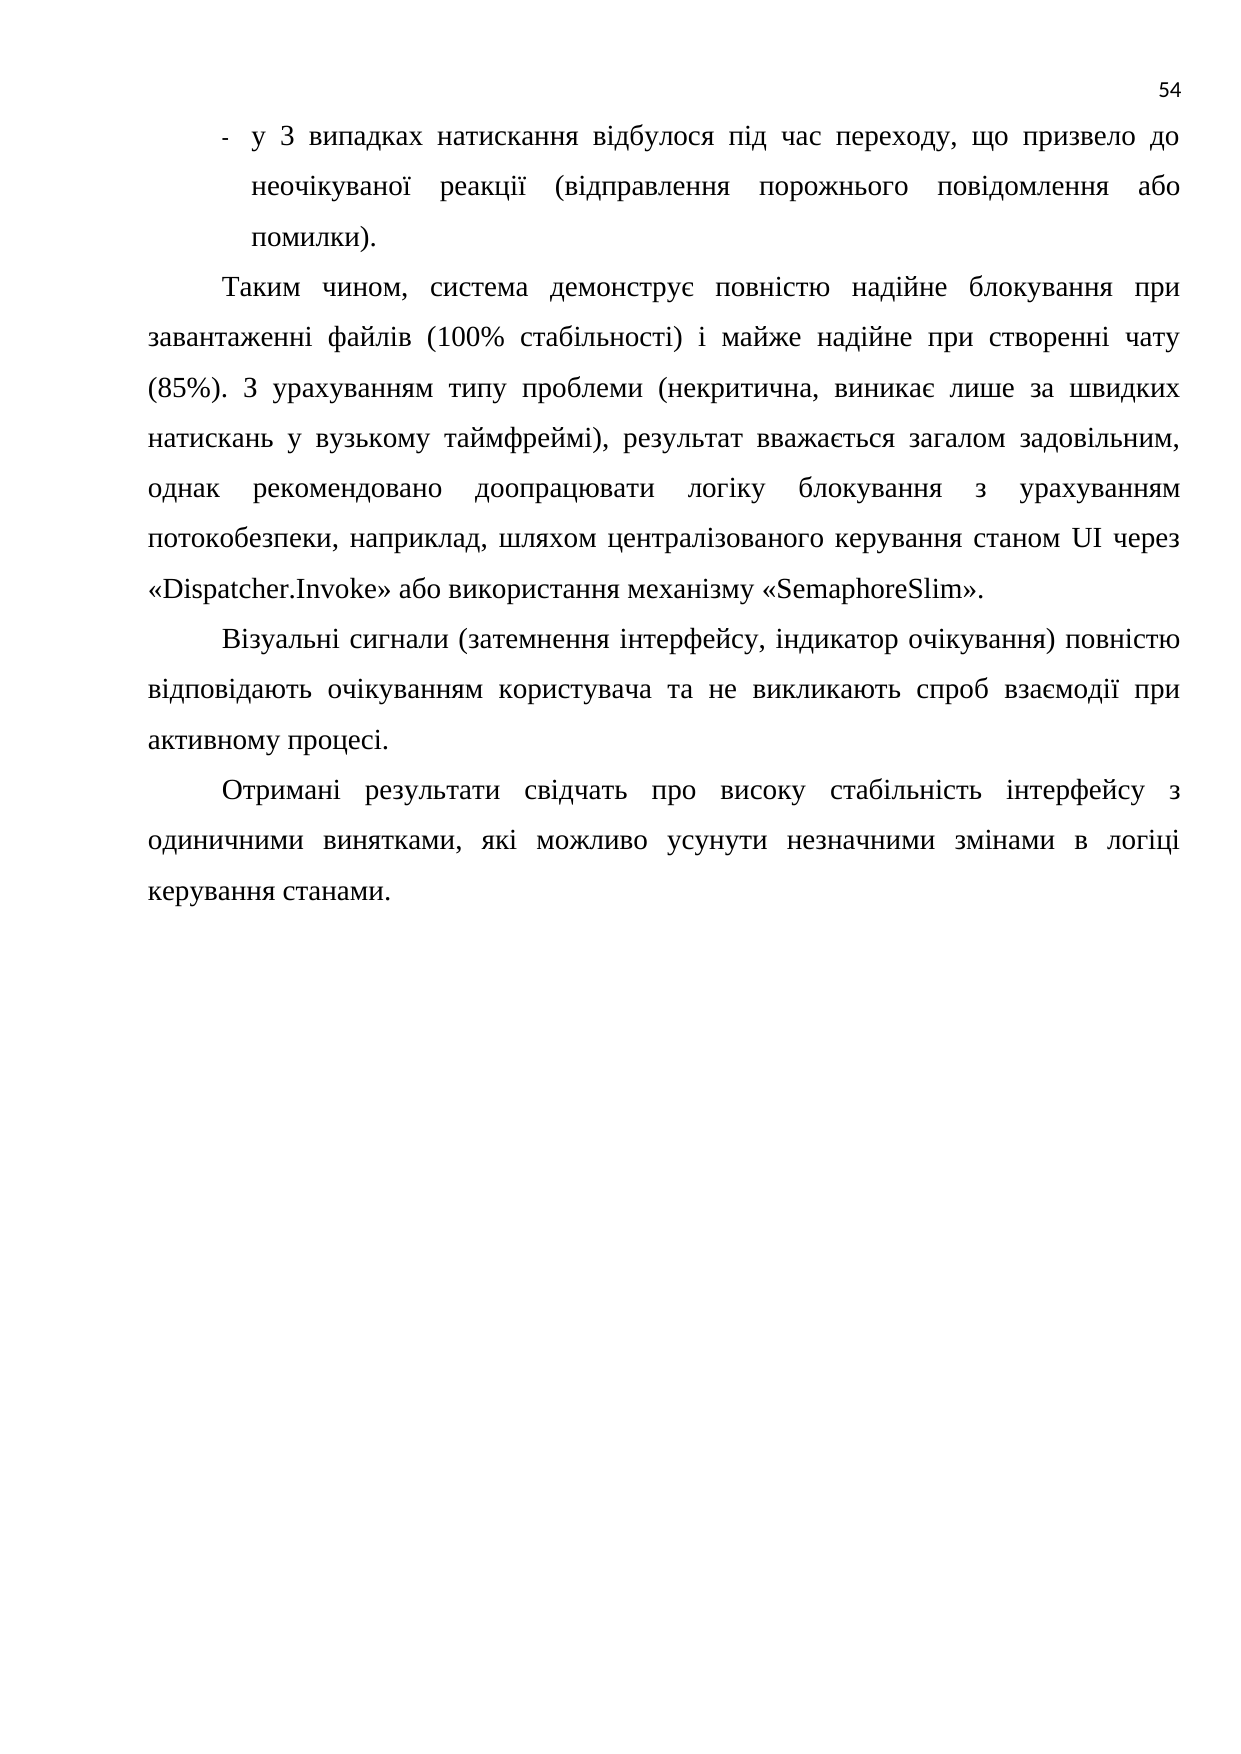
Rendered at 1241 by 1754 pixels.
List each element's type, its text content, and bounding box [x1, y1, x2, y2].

text у 3 випадках натискання відбулося під час переходу, що призвело до неочікуваної реакції (відправлення порожнього повідомлення або помилки). [222, 118, 1181, 252]
text Таким чином, система демонструє повністю надійне блокування при завантаженні файлів (100% стабільності) і майже надійне при створенні чату (85%). З урахуванням типу проблеми (некритична, виникає лише за швидких натискань у вузькому таймфреймі), результат вважається загалом задовільним, однак рекомендовано доопрацювати логіку блокування з урахуванням потокобезпеки, наприклад, шляхом централізованого керування станом UI через «Dispatcher.Invoke» або використання механізму «SemaphoreSlim». [148, 269, 1181, 604]
text Візуальні сигнали (затемнення інтерфейсу, індикатор очікування) повністю відповідають очікуванням користувача та не викликають спроб взаємодії при активному процесі. [148, 621, 1181, 755]
text Отримані результати свідчать про високу стабільність інтерфейсу з одиничними винятками, які можливо усунути незначними змінами в логіці керування станами. [148, 772, 1181, 906]
